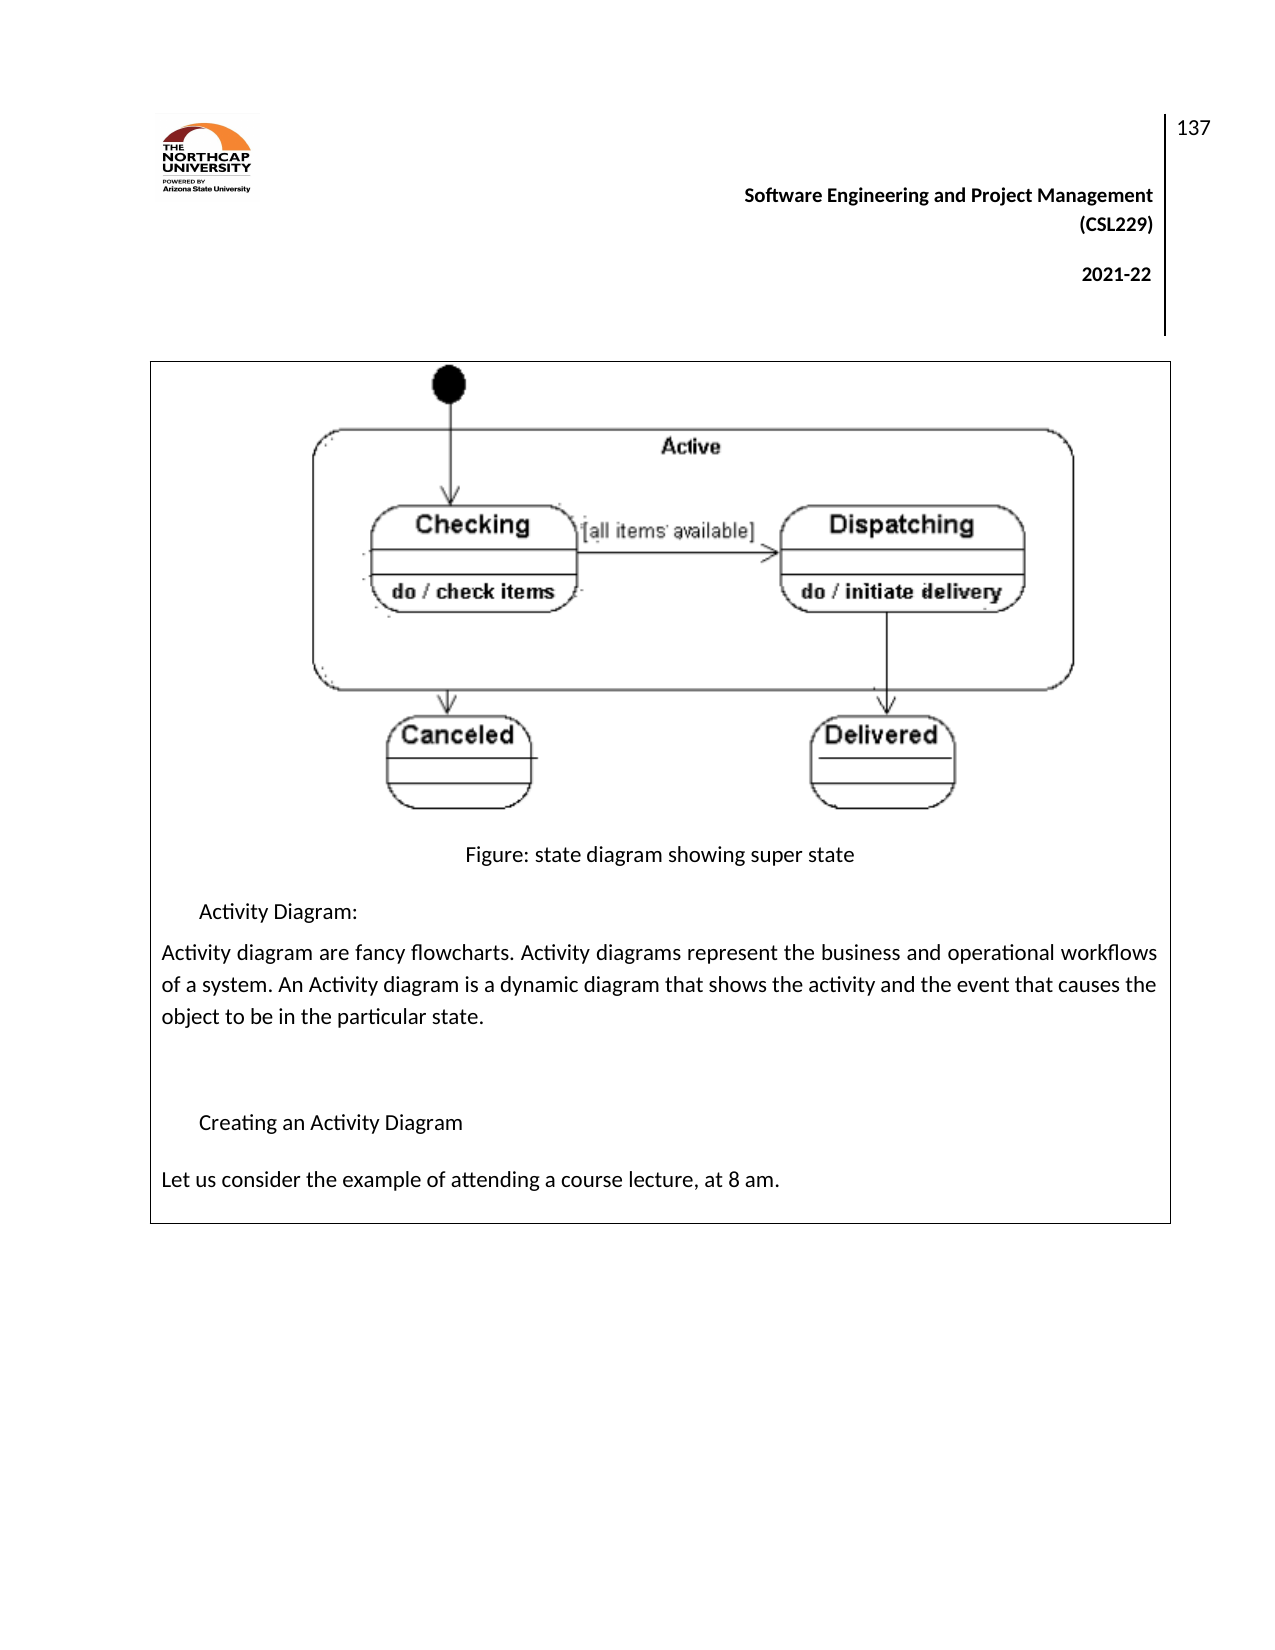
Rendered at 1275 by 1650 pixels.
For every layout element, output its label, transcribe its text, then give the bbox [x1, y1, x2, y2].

picture [155, 113, 260, 202]
